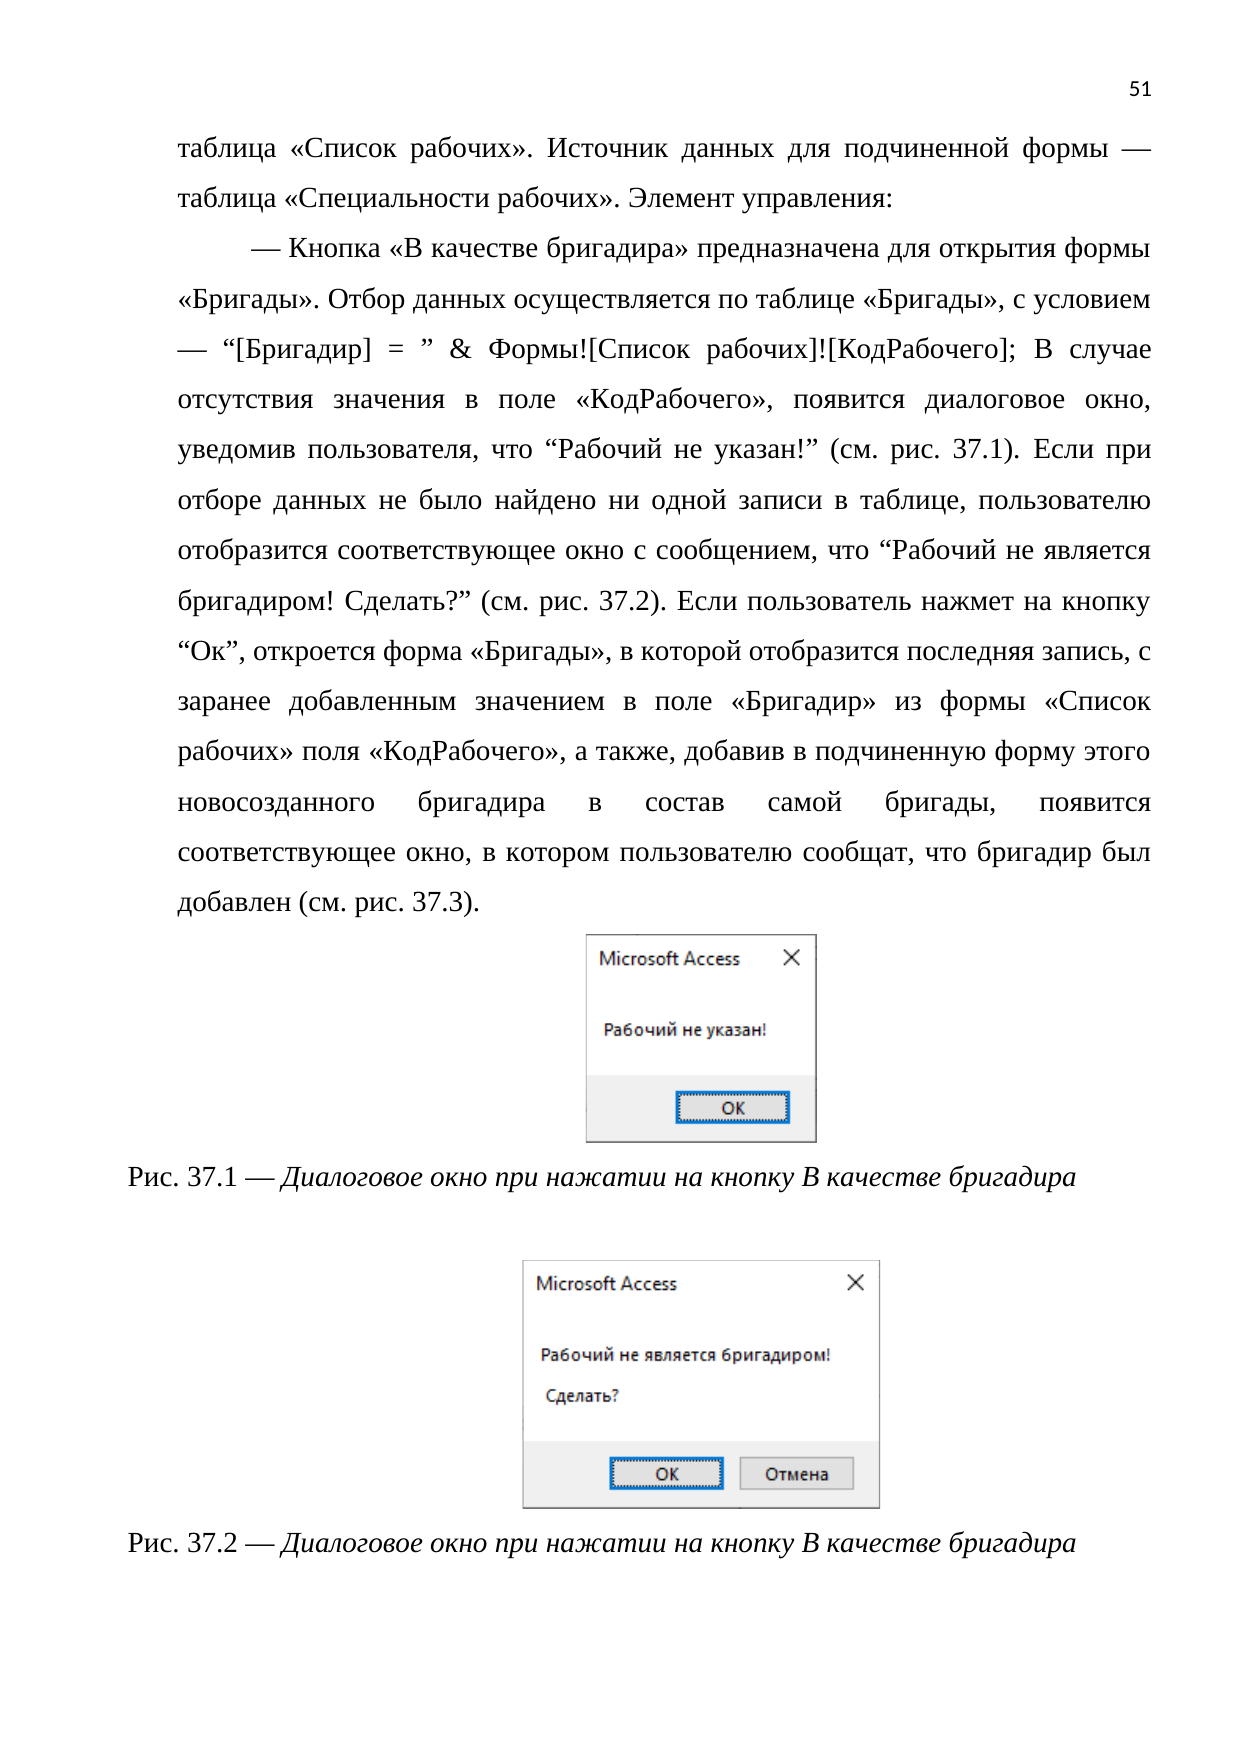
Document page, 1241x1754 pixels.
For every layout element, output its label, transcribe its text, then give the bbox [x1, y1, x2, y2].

text — Кнопка «В качестве бригадира» предназначена для открытия формы «Бригады». Отбор данных осуществляется по таблице «Бригады», с условием — “[Бригадир] = ” & Формы![Список рабочих]![КодРабочего]; В случае отсутствия значения в поле «КодРабочего», появится диалоговое окно, уведомив пользователя, что “Рабочий не указан!” (см. рис. 37.1). Если при отборе данных не было найдено ни одной записи в таблице, пользователю отобразится соответствующее окно с сообщением, что “Рабочий не является бригадиром! Сделать?” (см. рис. 37.2). Если пользователь нажмет на кнопку “Ок”, откроется форма «Бригады», в которой отобразится последняя запись, с заранее добавленным значением в поле «Бригадир» из формы «Список рабочих» поля «КодРабочего», а также, добавив в подчиненную форму этого новосозданного бригадира в состав самой бригады, появится соответствующее окно, в котором пользователю сообщат, что бригадир был добавлен (см. рис. 37.3). [177, 230, 1152, 918]
text Рис. 37.1 — Диалоговое окно при нажатии на кнопку В качестве бригадира [55, 1159, 1152, 1193]
picture [522, 1260, 881, 1509]
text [177, 130, 1152, 214]
picture [585, 934, 817, 1143]
text Рис. 37.2 — Диалоговое окно при нажатии на кнопку В качестве бригадира [55, 1525, 1152, 1559]
